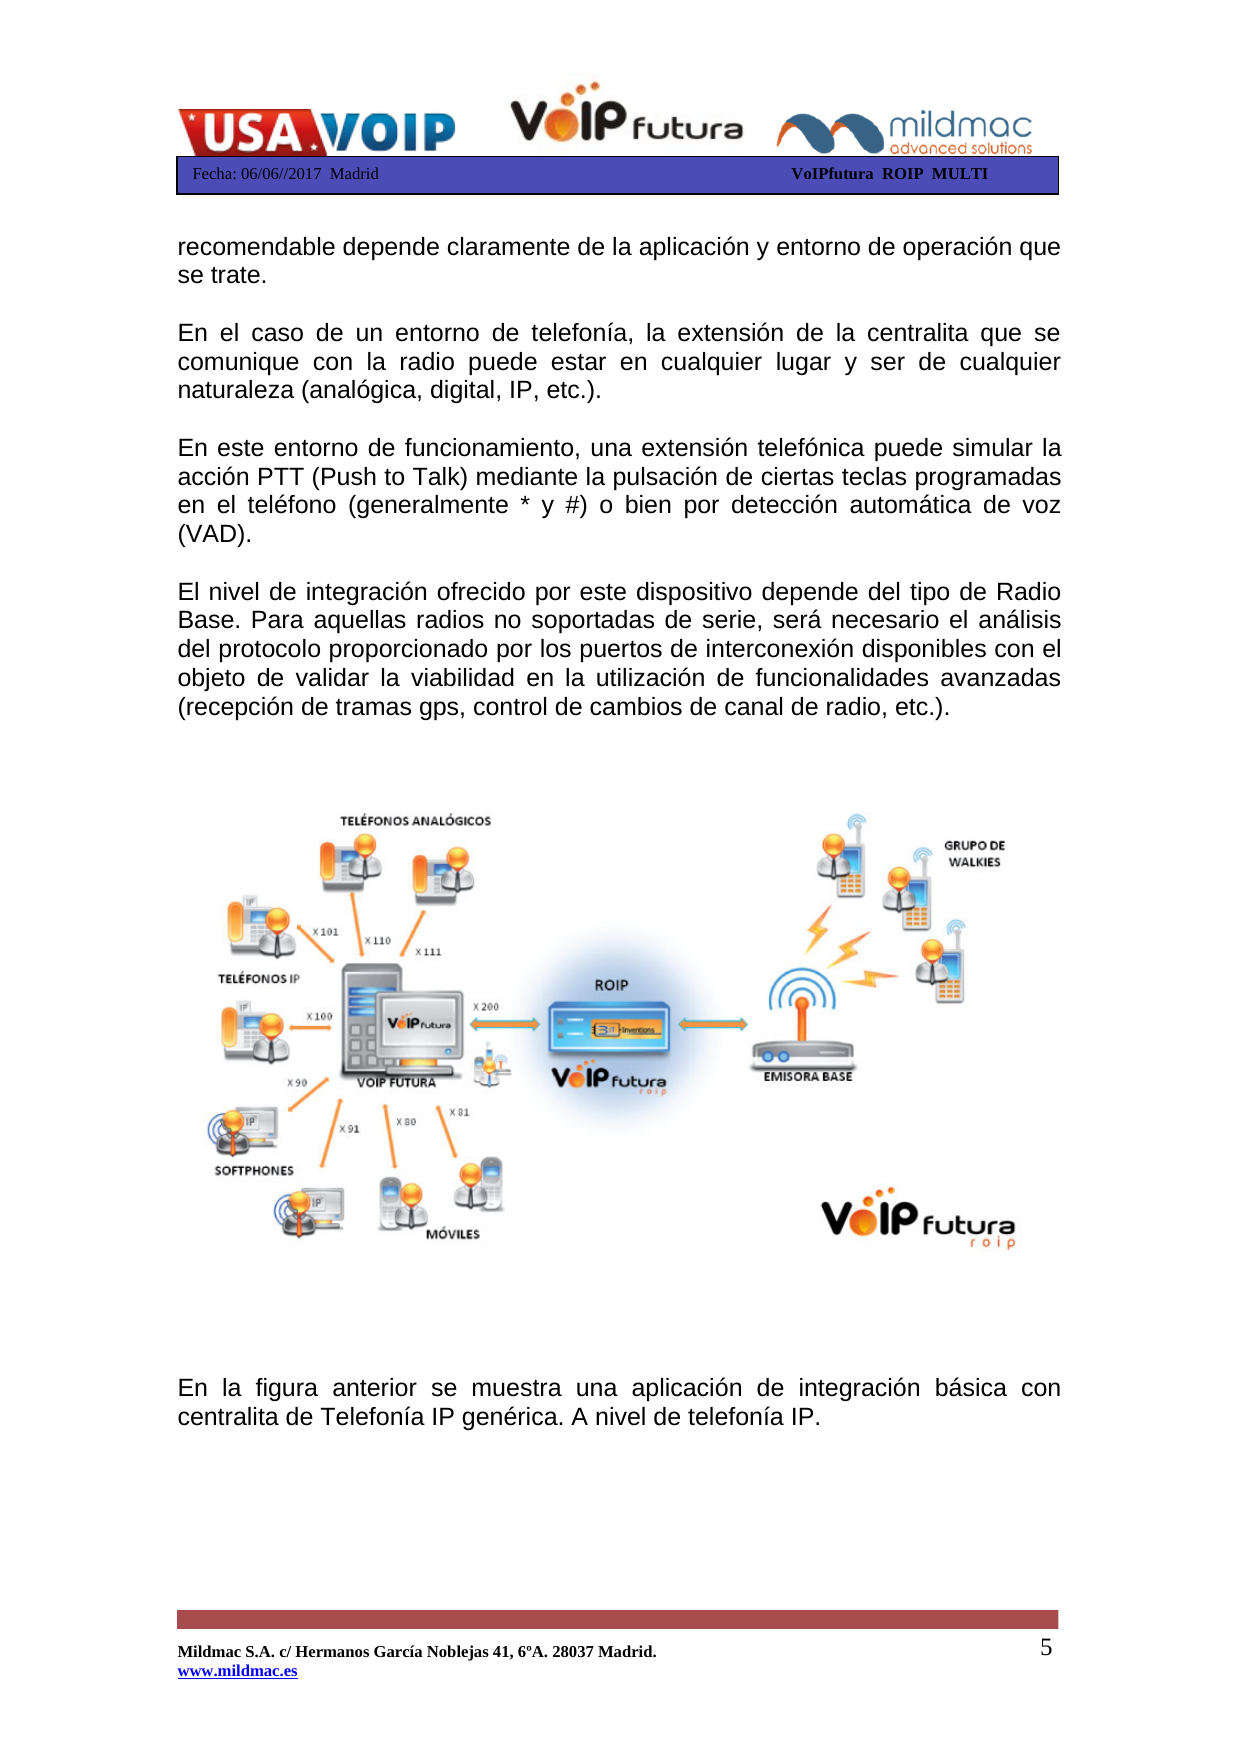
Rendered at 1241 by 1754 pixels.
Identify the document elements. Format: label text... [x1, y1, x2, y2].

text En la figura anterior se muestra una aplicación de integración básica con centralita de Telefonía IP genérica. A nivel de telefonía IP. [177, 1373, 1063, 1431]
text En este entorno de funcionamiento, una extensión telefónica puede simular la acción PTT (Push to Talk) mediante la pulsación de ciertas teclas programadas en el teléfono (generalmente * y #) o bien por detección automática de voz (VAD). [177, 433, 1063, 548]
text El nivel de integración ofrecido por este dispositivo depende del tipo de Radio Base. Para aquellas radios no soportadas de serie, será necesario el análisis del protocolo proporcionado por los puertos de interconexión disponibles con el objeto de validar la viabilidad en la utilización de funcionalidades avanzadas (recepción de tramas gps, control de cambios de canal de radio, etc.). [177, 577, 1063, 721]
picture [177, 778, 1063, 1287]
picture [497, 73, 754, 156]
picture [772, 108, 1038, 156]
picture [177, 109, 457, 156]
text En el caso de un entorno de telefonía, la extensión de la centralita que se comunique con la radio puede estar en cualquier lugar y ser de cualquier naturaleza (analógica, digital, IP, etc.). [177, 318, 1063, 404]
